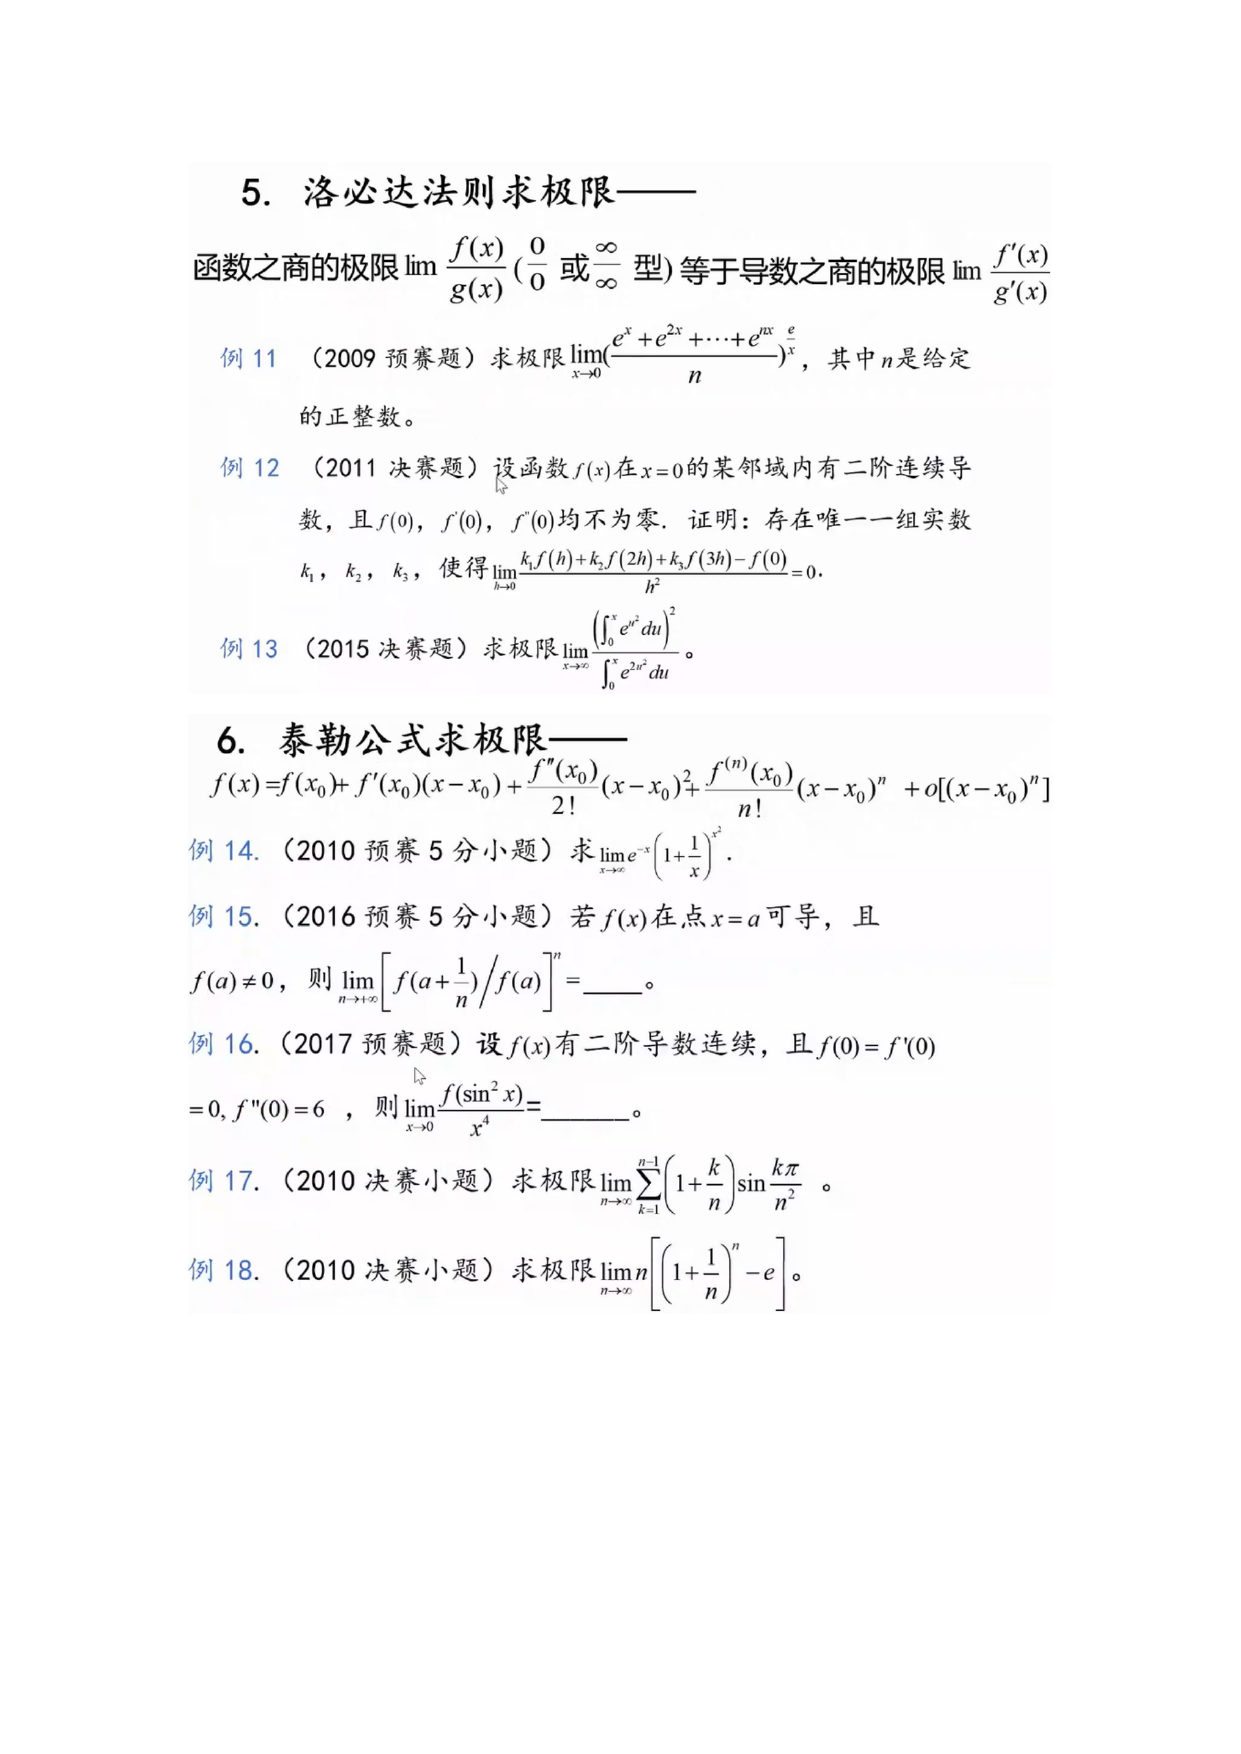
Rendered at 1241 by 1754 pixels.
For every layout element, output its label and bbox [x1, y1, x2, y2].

picture [187, 714, 1053, 1314]
picture [187, 162, 1052, 694]
